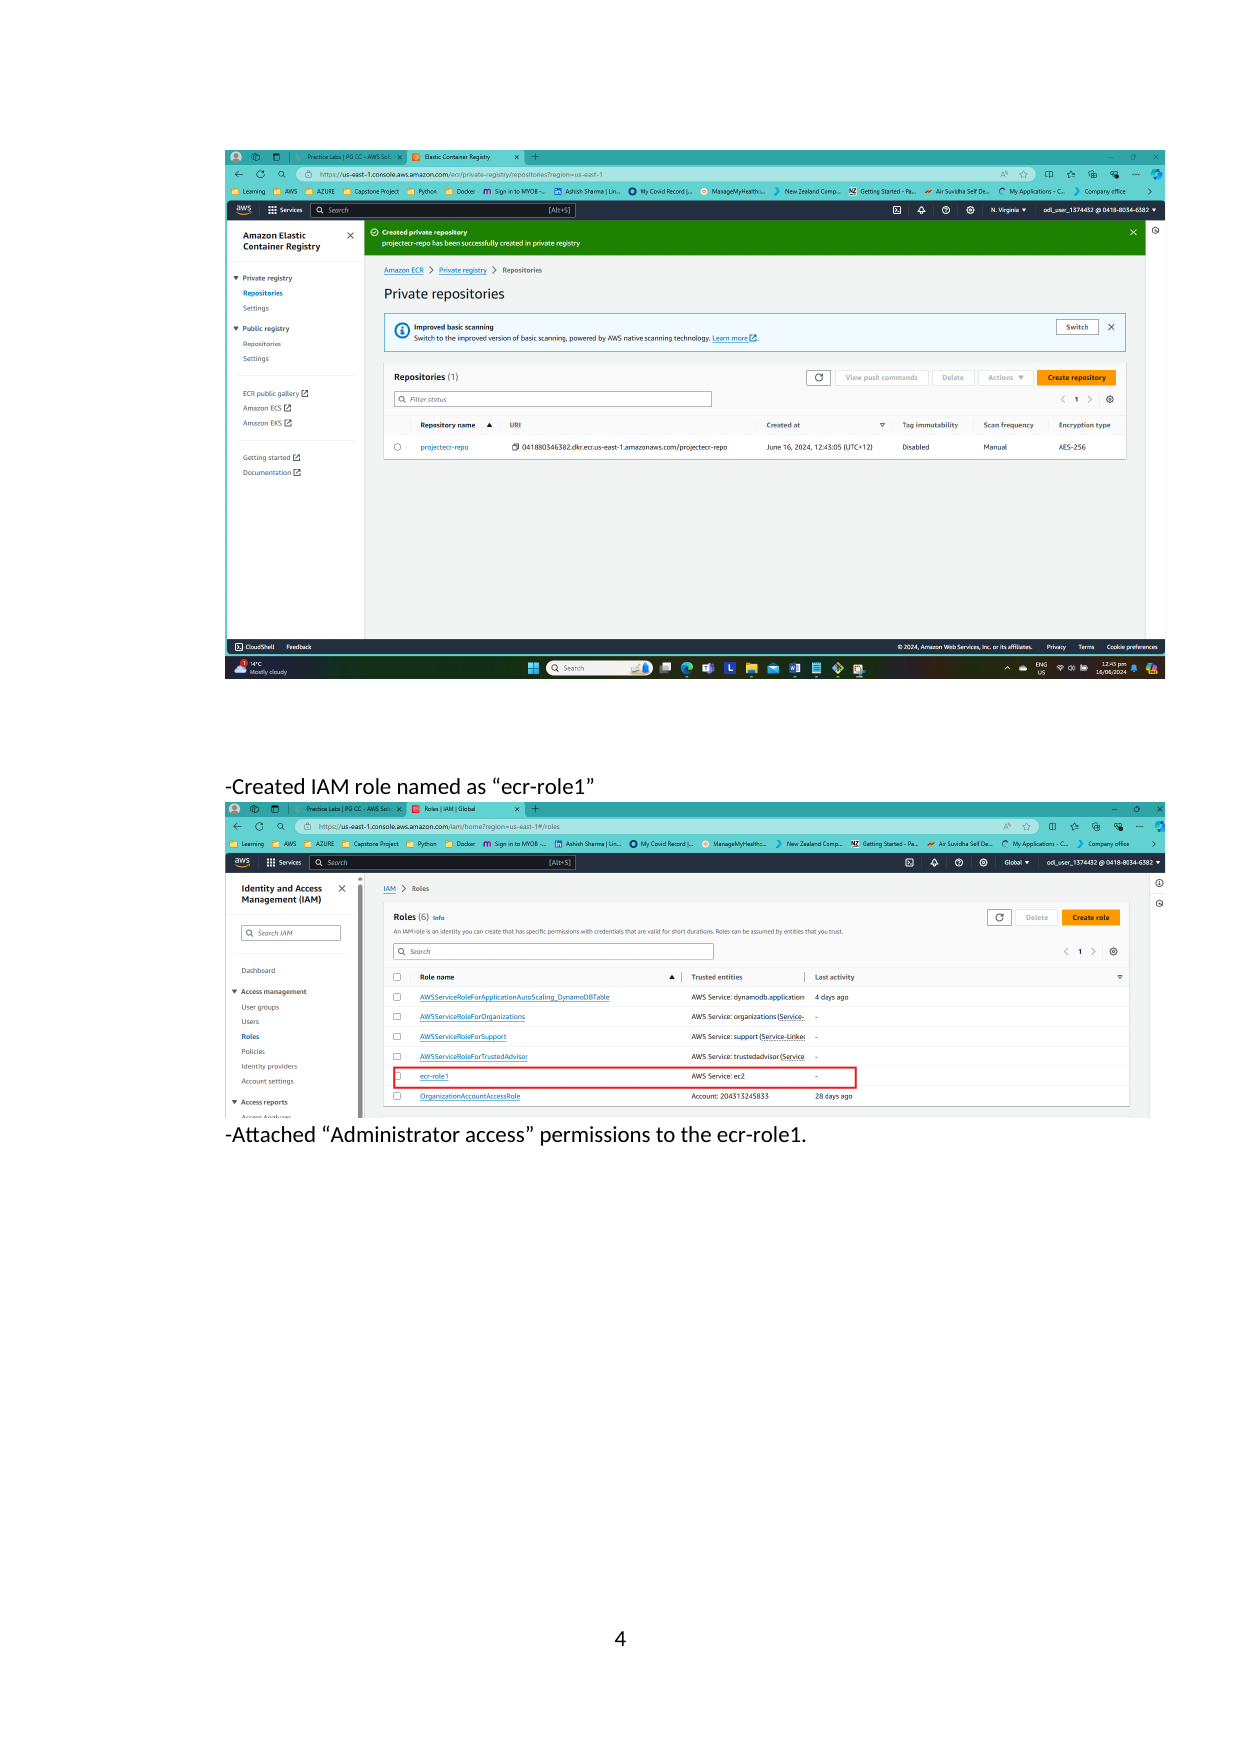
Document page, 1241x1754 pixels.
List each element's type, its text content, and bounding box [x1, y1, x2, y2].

picture [225, 802, 1166, 1118]
picture [225, 150, 1166, 679]
list -Attached “Administrator access” permissions to the ecr-role1. [225, 1120, 1090, 1148]
list -Created IAM role named as “ecr-role1” [225, 772, 1090, 800]
